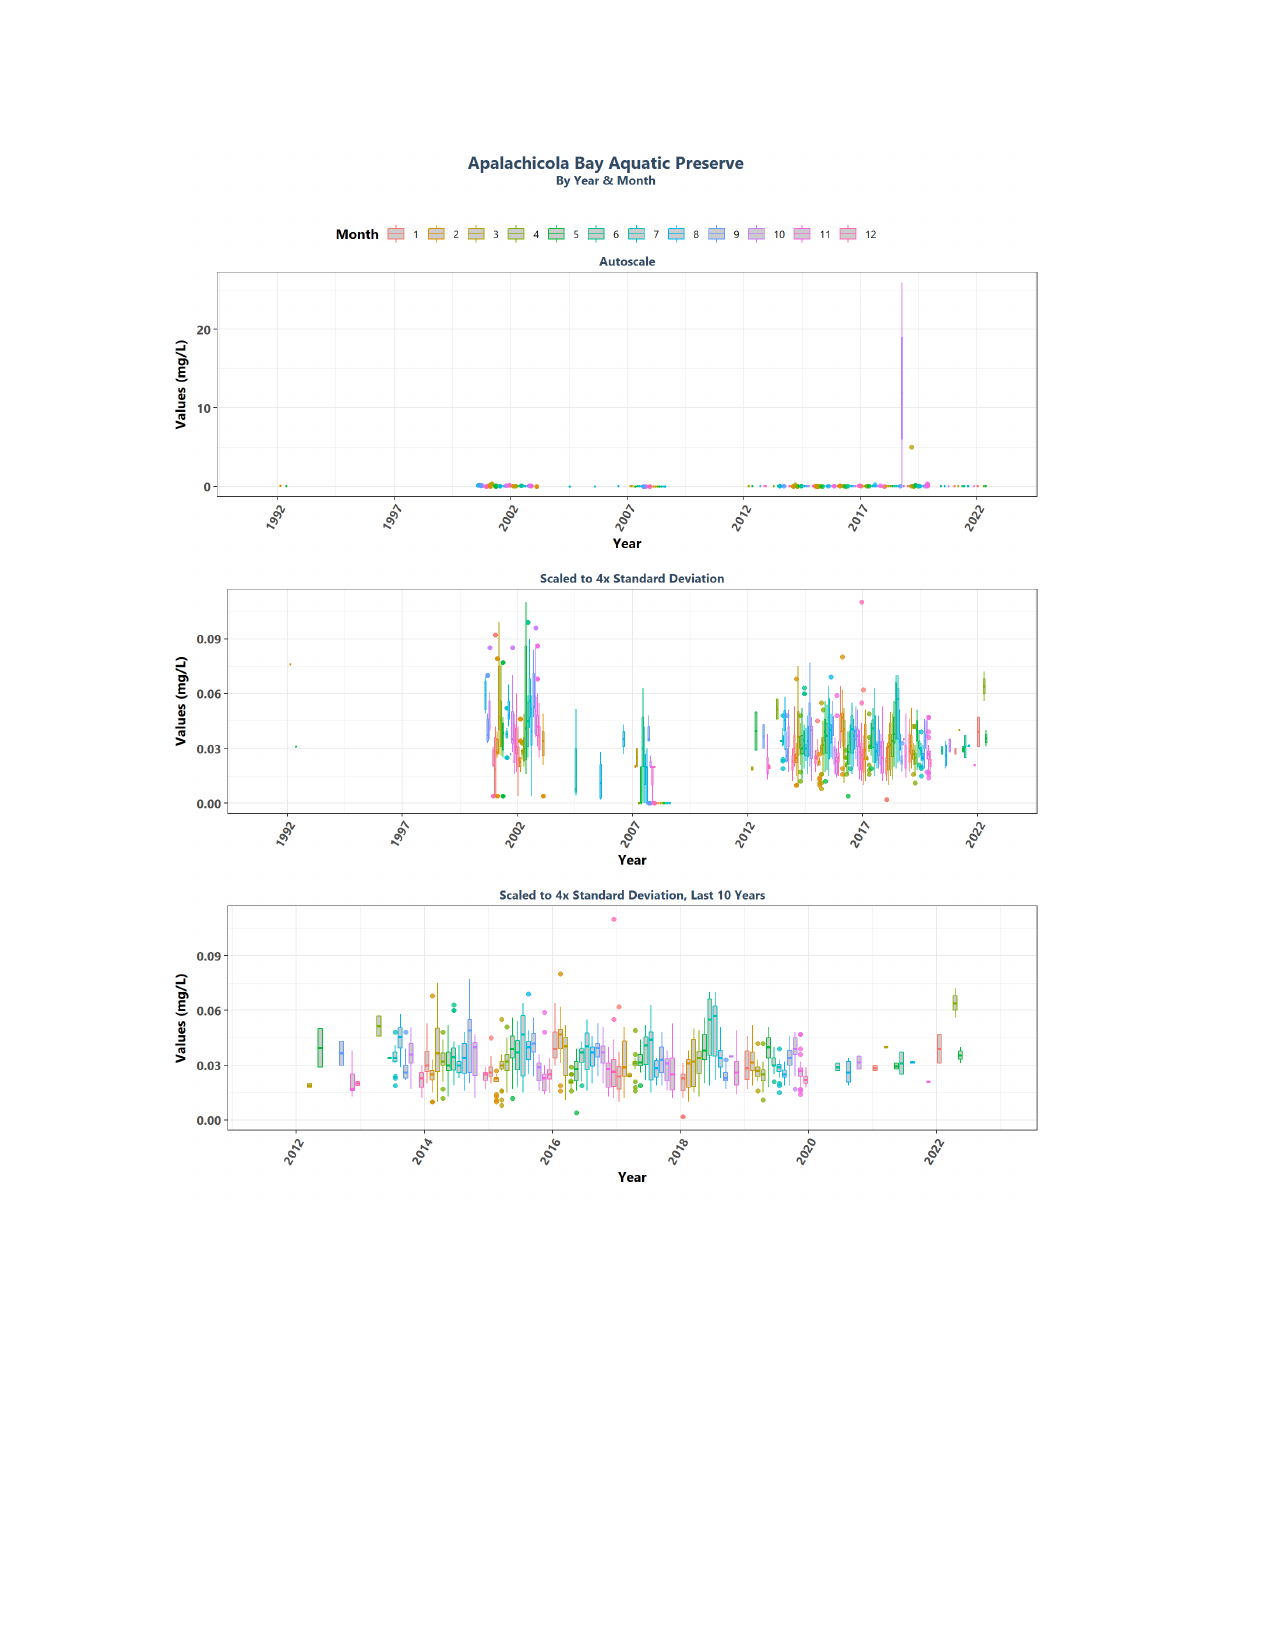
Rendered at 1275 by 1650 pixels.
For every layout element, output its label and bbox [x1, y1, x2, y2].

picture [168, 150, 1044, 1200]
